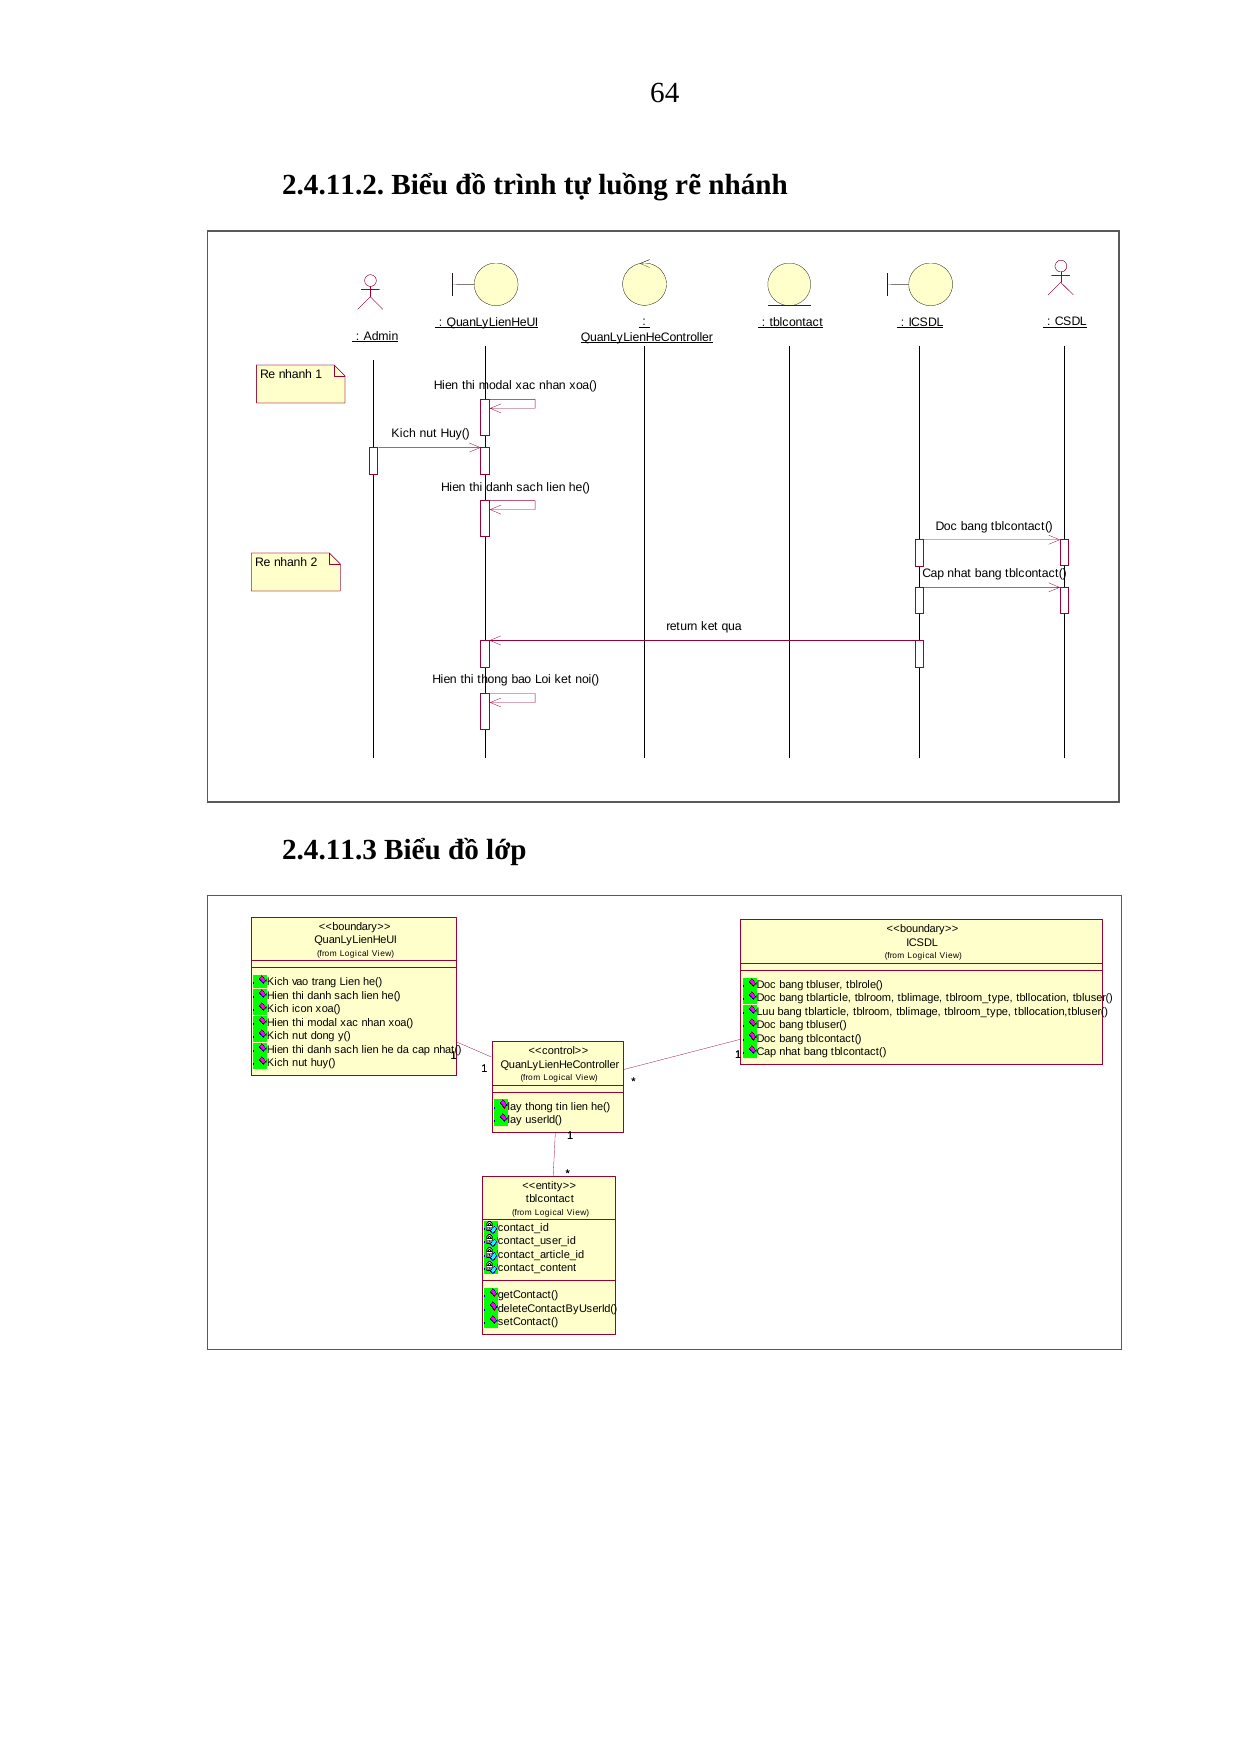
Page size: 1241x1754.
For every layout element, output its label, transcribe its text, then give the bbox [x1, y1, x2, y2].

text 2.4.11.3 Biểu đồ lớp [207, 832, 1122, 866]
text 2.4.11.2. Biểu đồ trình tự luồng rẽ nhánh [207, 167, 1122, 201]
